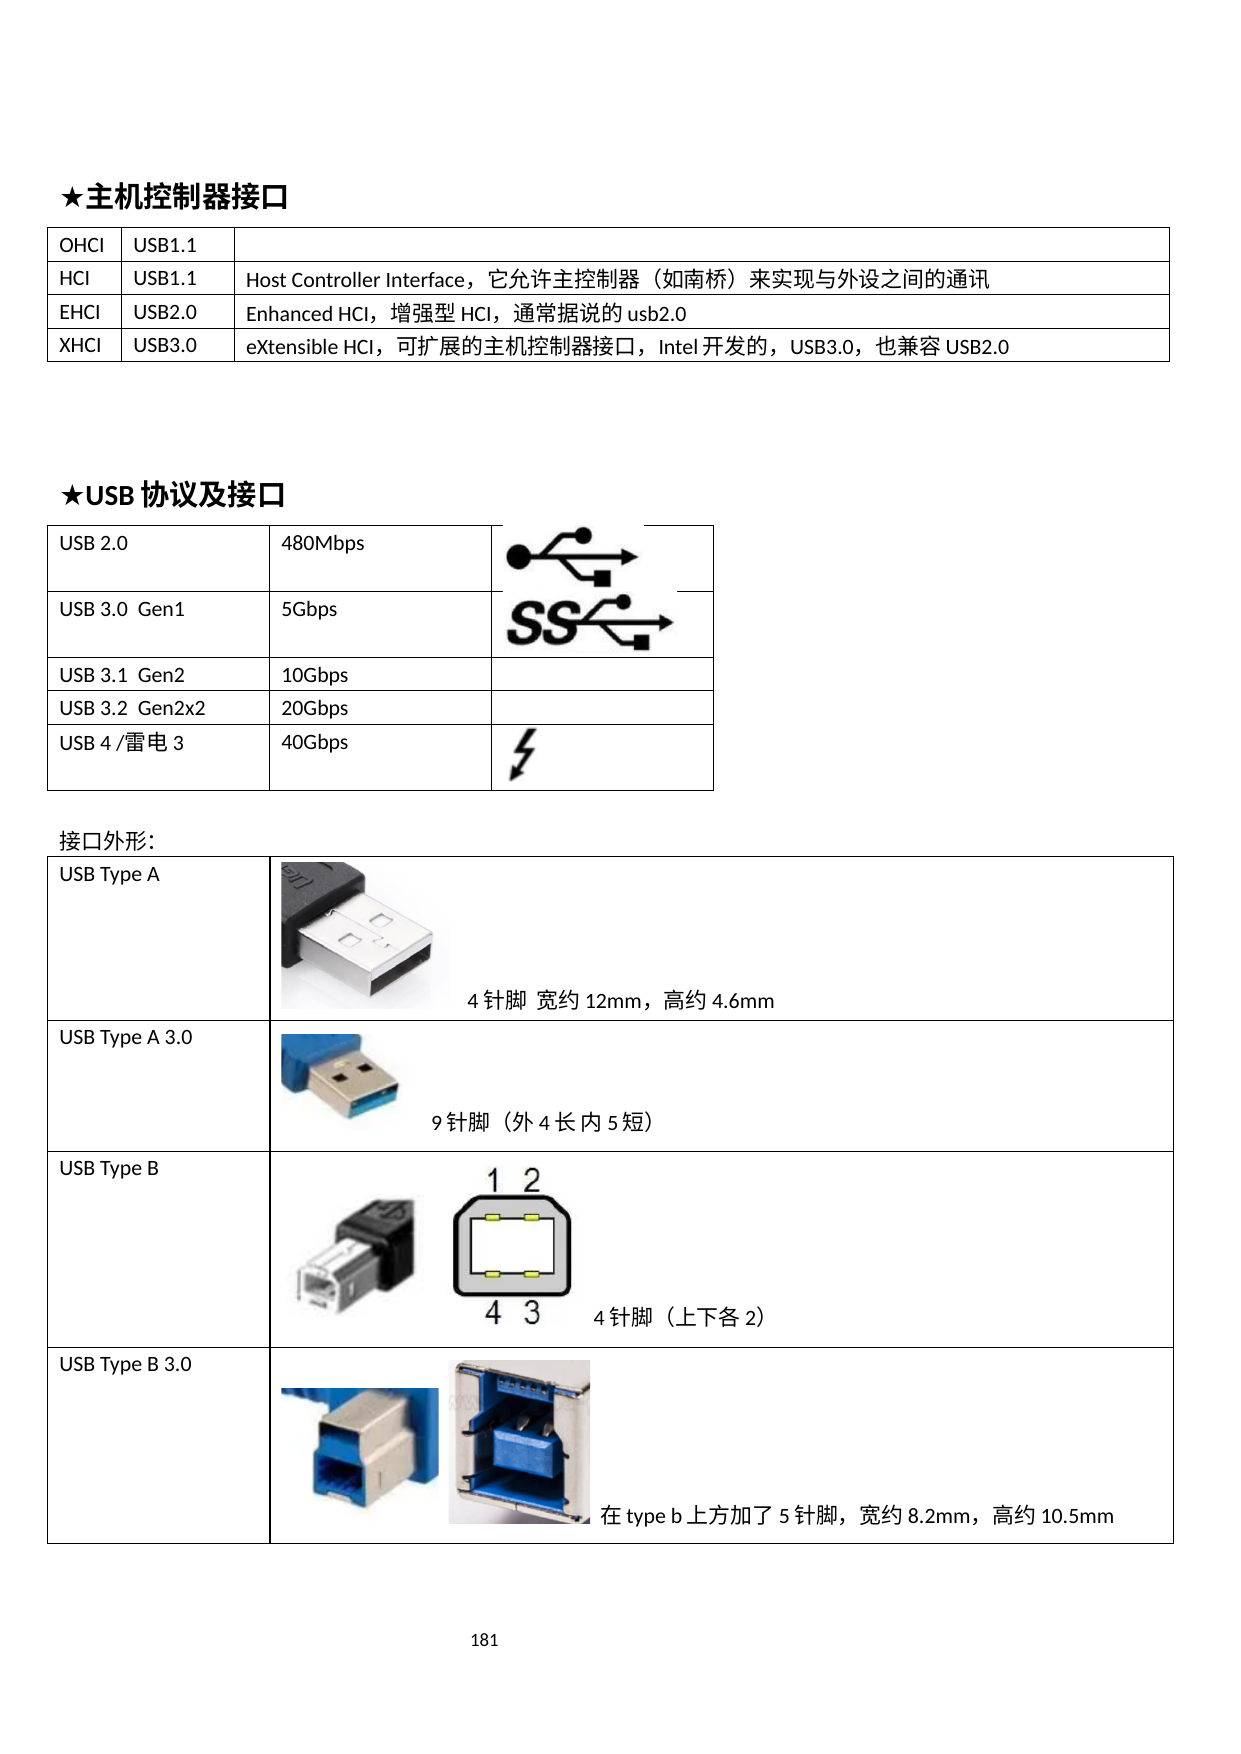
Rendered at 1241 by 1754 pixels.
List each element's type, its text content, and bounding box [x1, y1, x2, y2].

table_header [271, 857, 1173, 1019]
picture [502, 725, 543, 784]
picture [281, 1194, 438, 1326]
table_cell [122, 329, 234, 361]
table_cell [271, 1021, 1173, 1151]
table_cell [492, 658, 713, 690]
picture [447, 1166, 584, 1326]
picture [281, 862, 458, 1009]
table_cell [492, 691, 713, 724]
text ★主机控制器接口 [59, 162, 1181, 227]
picture [281, 1034, 422, 1131]
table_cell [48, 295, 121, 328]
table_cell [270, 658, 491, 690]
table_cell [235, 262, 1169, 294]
text ★USB协议及接口 [59, 460, 1181, 525]
picture [281, 1388, 439, 1524]
picture [448, 1360, 591, 1524]
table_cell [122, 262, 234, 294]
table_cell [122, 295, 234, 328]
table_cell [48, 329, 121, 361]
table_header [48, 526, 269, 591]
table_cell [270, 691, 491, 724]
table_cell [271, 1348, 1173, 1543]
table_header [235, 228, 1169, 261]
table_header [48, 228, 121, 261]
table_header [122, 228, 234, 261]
picture [502, 525, 645, 588]
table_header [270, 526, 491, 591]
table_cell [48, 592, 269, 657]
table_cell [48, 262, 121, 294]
picture [502, 591, 678, 653]
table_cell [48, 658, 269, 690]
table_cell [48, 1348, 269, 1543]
text 接口外形： [59, 823, 1181, 856]
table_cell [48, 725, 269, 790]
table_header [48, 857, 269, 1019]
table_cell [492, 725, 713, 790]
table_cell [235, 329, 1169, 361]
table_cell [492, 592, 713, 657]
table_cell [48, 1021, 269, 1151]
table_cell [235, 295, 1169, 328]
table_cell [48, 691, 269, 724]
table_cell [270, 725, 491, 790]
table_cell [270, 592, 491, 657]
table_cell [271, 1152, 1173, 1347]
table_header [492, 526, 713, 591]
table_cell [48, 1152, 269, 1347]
